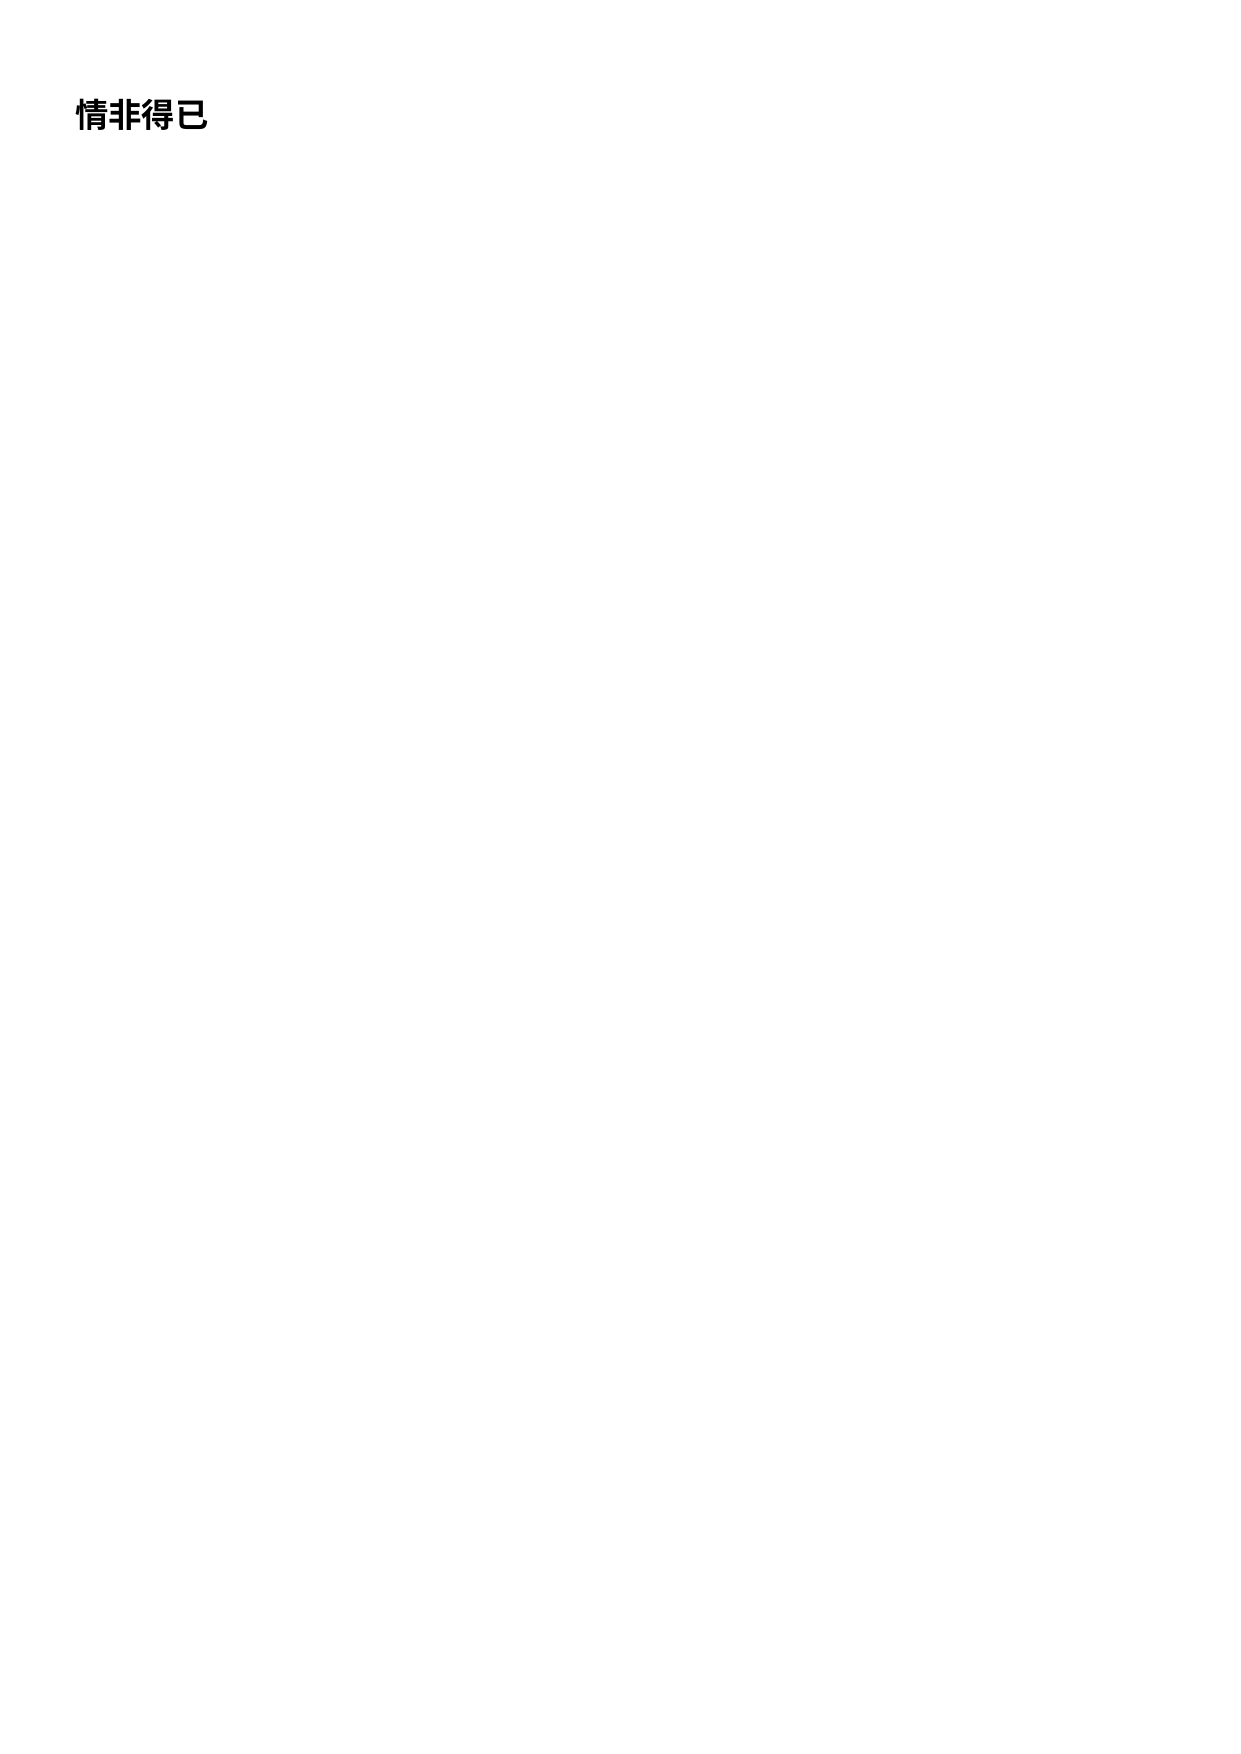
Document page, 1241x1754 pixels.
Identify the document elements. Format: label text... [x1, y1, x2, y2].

subtitle 情非得已 [75, 79, 1165, 147]
